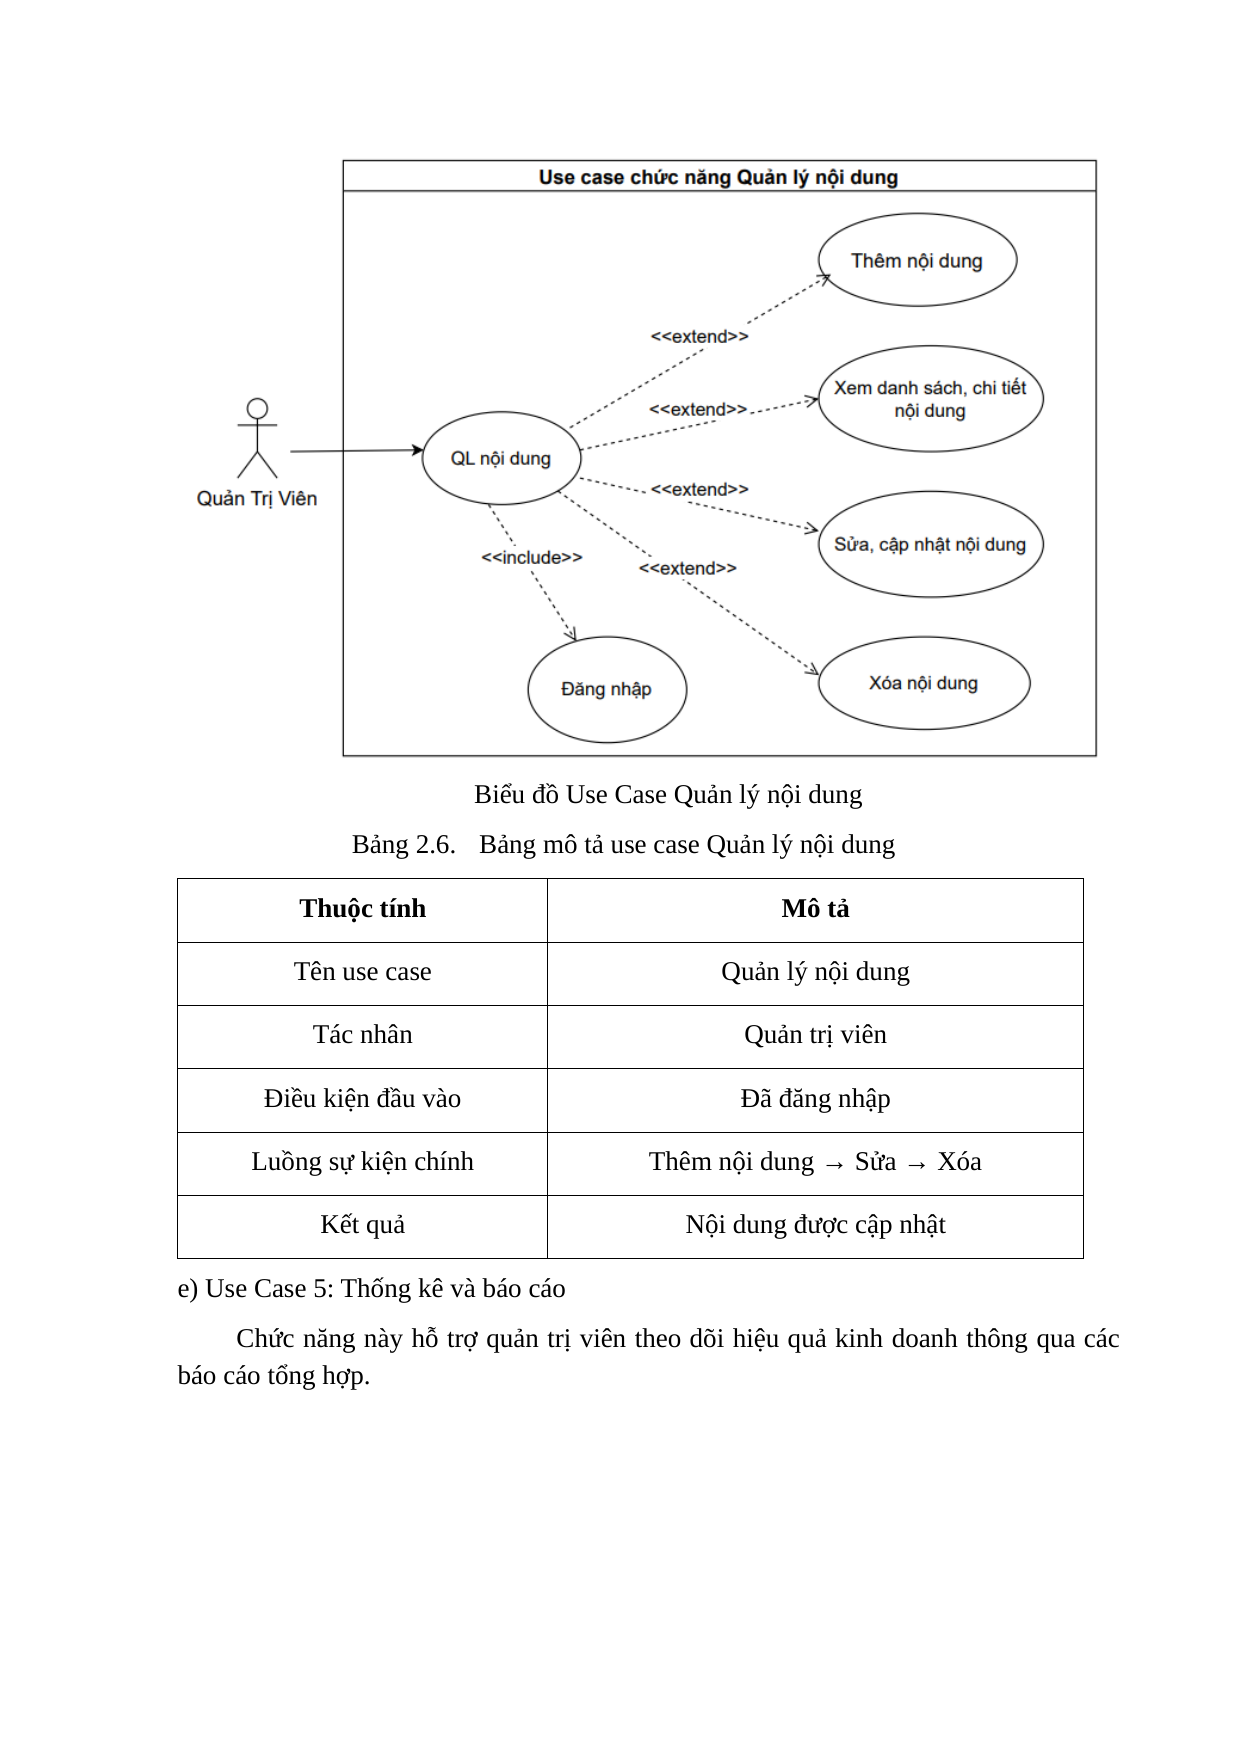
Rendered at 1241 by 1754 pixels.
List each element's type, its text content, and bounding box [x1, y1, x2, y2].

table_cell Quản trị viên [548, 1006, 1083, 1068]
table_cell Tên use case [178, 943, 547, 1005]
table_cell Thêm nội dung → Sửa → Xóa [548, 1133, 1083, 1195]
text Biểu đồ Use Case Quản lý nội dung [215, 778, 1122, 809]
text e) Use Case 5: Thống kê và báo cáo [177, 1272, 1122, 1303]
table_cell Quản lý nội dung [548, 943, 1083, 1005]
table_cell Đã đăng nhập [548, 1069, 1083, 1132]
list Bảng mô tả use case Quản lý nội dung [177, 828, 1122, 860]
table_cell Điều kiện đầu vào [178, 1069, 547, 1132]
table_cell Luồng sự kiện chính [178, 1133, 547, 1195]
table_cell Kết quả [178, 1196, 547, 1258]
text Chức năng này hỗ trợ quản trị viên theo dõi hiệu quả kinh doanh thông qua các báo cáo tổng hợp. [177, 1322, 1122, 1390]
table_cell Nội dung được cập nhật [548, 1196, 1083, 1258]
table_header Mô tả [548, 879, 1083, 942]
table_cell Tác nhân [178, 1006, 547, 1068]
table_header Thuộc tính [178, 879, 547, 942]
picture [177, 147, 1123, 773]
